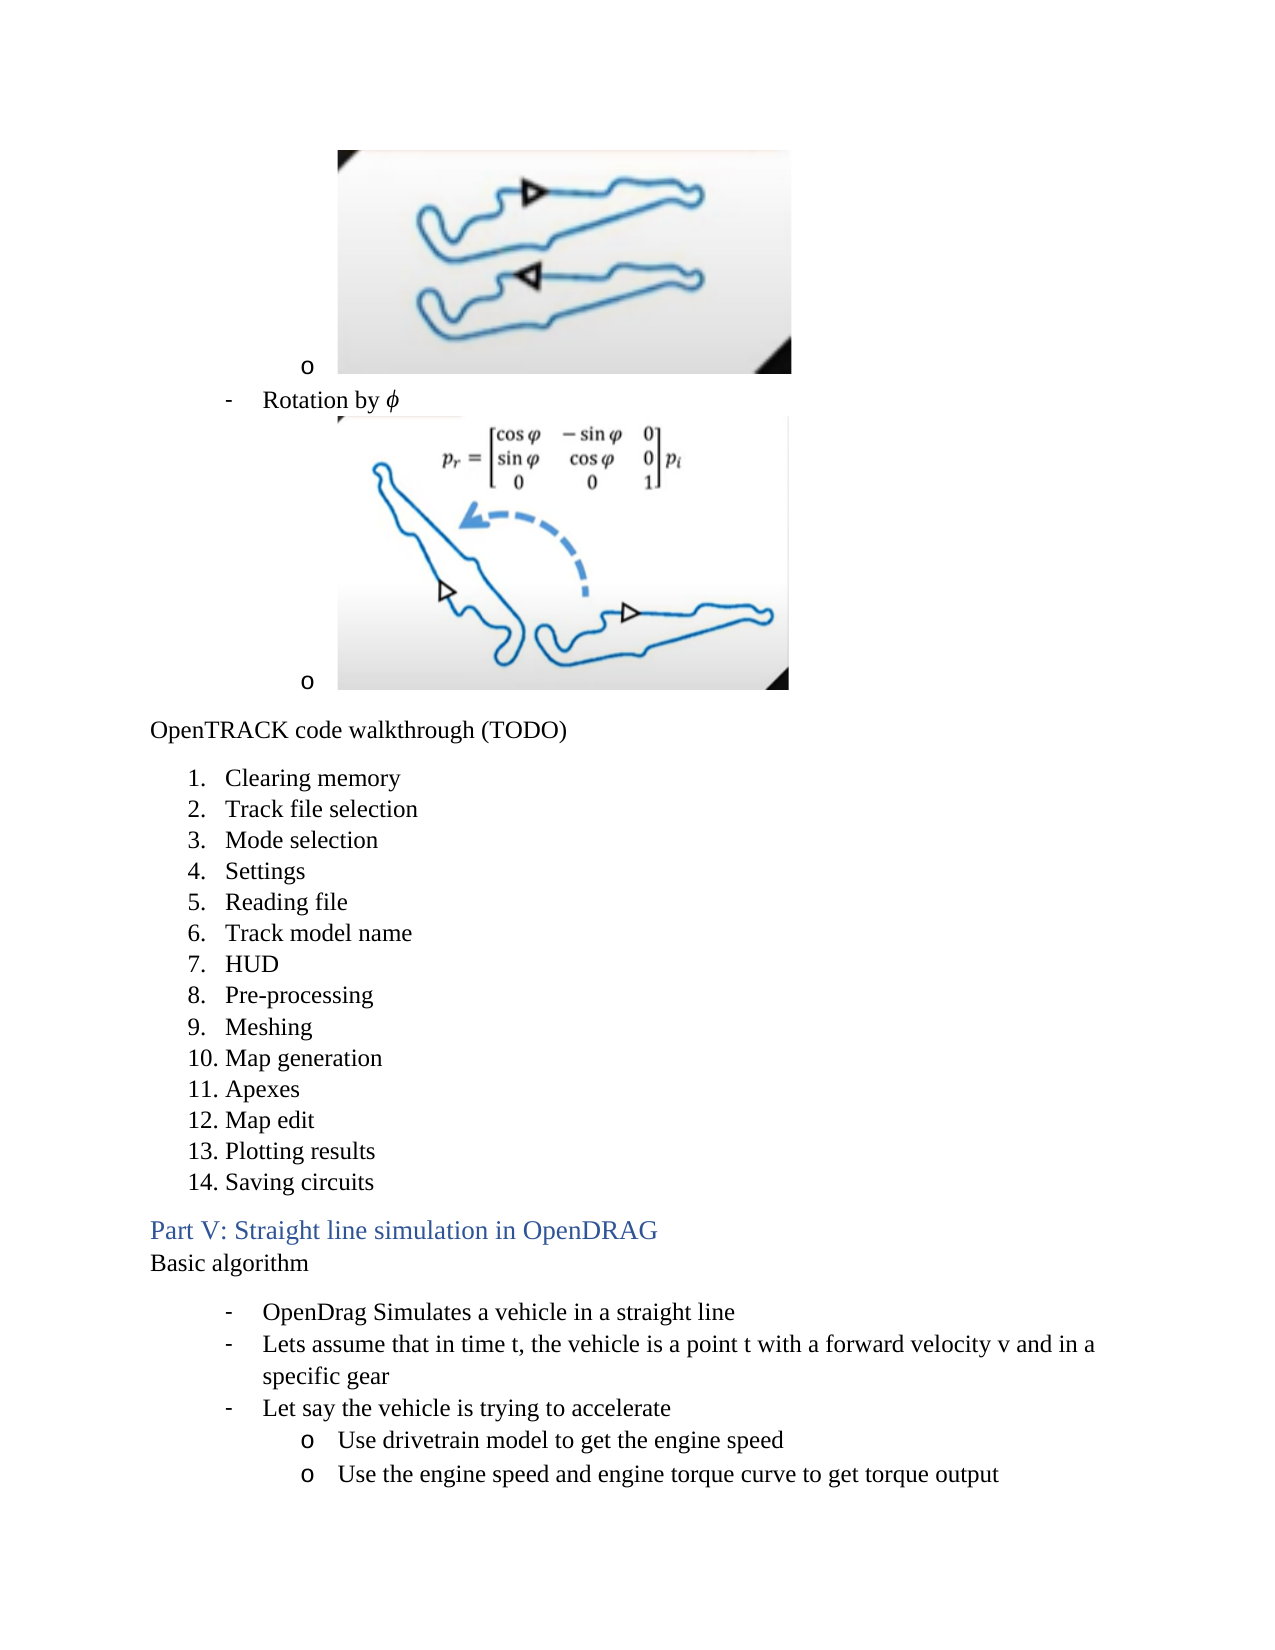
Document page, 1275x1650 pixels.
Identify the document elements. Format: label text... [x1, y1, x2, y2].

list Settings [187, 856, 1125, 885]
list Use the engine speed and engine torque curve to get torque output [300, 1459, 1125, 1489]
text Basic algorithm [150, 1248, 1125, 1277]
list Map generation [187, 1043, 1125, 1071]
list Pre-processing [187, 981, 1125, 1009]
list HUD [187, 949, 1125, 978]
list OpenDrag Simulates a vehicle in a straight line [225, 1296, 1125, 1326]
list Plotting results [187, 1136, 1125, 1164]
subtitle Part V: Straight line simulation in OpenDRAG [150, 1214, 1125, 1246]
list Map edit [187, 1105, 1125, 1133]
list Track model name [187, 918, 1125, 947]
list Mode selection [187, 825, 1125, 854]
list Track file selection [187, 794, 1125, 823]
list Let say the vehicle is trying to accelerate [225, 1392, 1125, 1423]
list Clearing memory [187, 763, 1125, 792]
list Reading file [187, 887, 1125, 916]
list Apexes [187, 1074, 1125, 1102]
list Meshing [187, 1012, 1125, 1040]
text OpenTRACK code walkthrough (TODO) [150, 716, 1125, 744]
list Use drivetrain model to get the engine speed [300, 1425, 1125, 1456]
list Lets assume that in time t, the vehicle is a point t with a forward velocity v and in a specific gear [225, 1329, 1125, 1390]
list Rotation by [225, 384, 1125, 414]
list Saving circuits [187, 1167, 1125, 1196]
